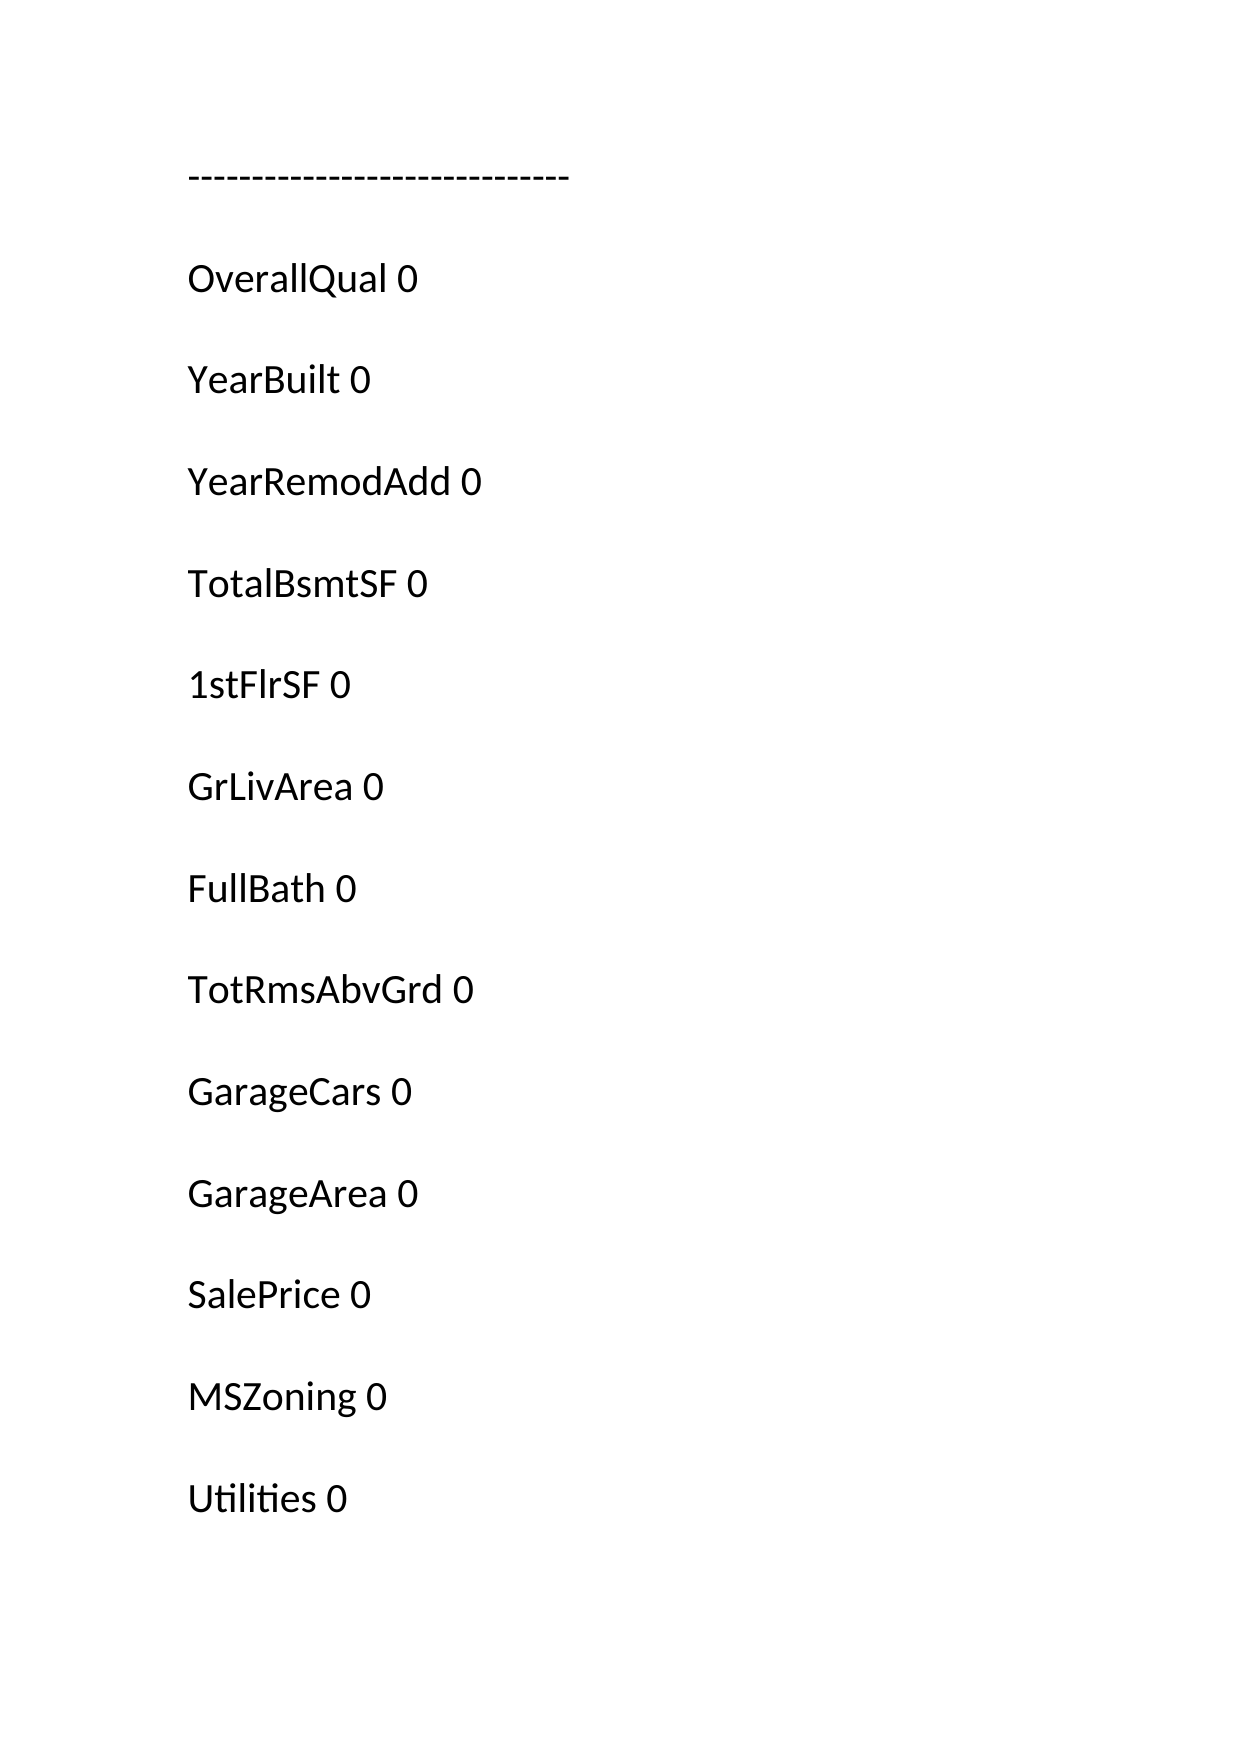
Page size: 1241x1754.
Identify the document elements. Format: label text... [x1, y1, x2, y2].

text 1stFlrSF 0 [187, 658, 1053, 709]
text GarageCars 0 [187, 1065, 1053, 1116]
text ------------------------------ [187, 150, 1053, 201]
text GrLivArea 0 [187, 760, 1053, 811]
text TotalBsmtSF 0 [187, 557, 1053, 607]
text SalePrice 0 [187, 1268, 1053, 1319]
text MSZoning 0 [187, 1370, 1053, 1421]
text GarageArea 0 [187, 1167, 1053, 1217]
text FullBath 0 [187, 862, 1053, 912]
text YearBuilt 0 [187, 353, 1053, 404]
text Utilities 0 [187, 1472, 1053, 1522]
text TotRmsAbvGrd 0 [187, 963, 1053, 1014]
text OverallQual 0 [187, 252, 1053, 302]
text YearRemodAdd 0 [187, 455, 1053, 506]
